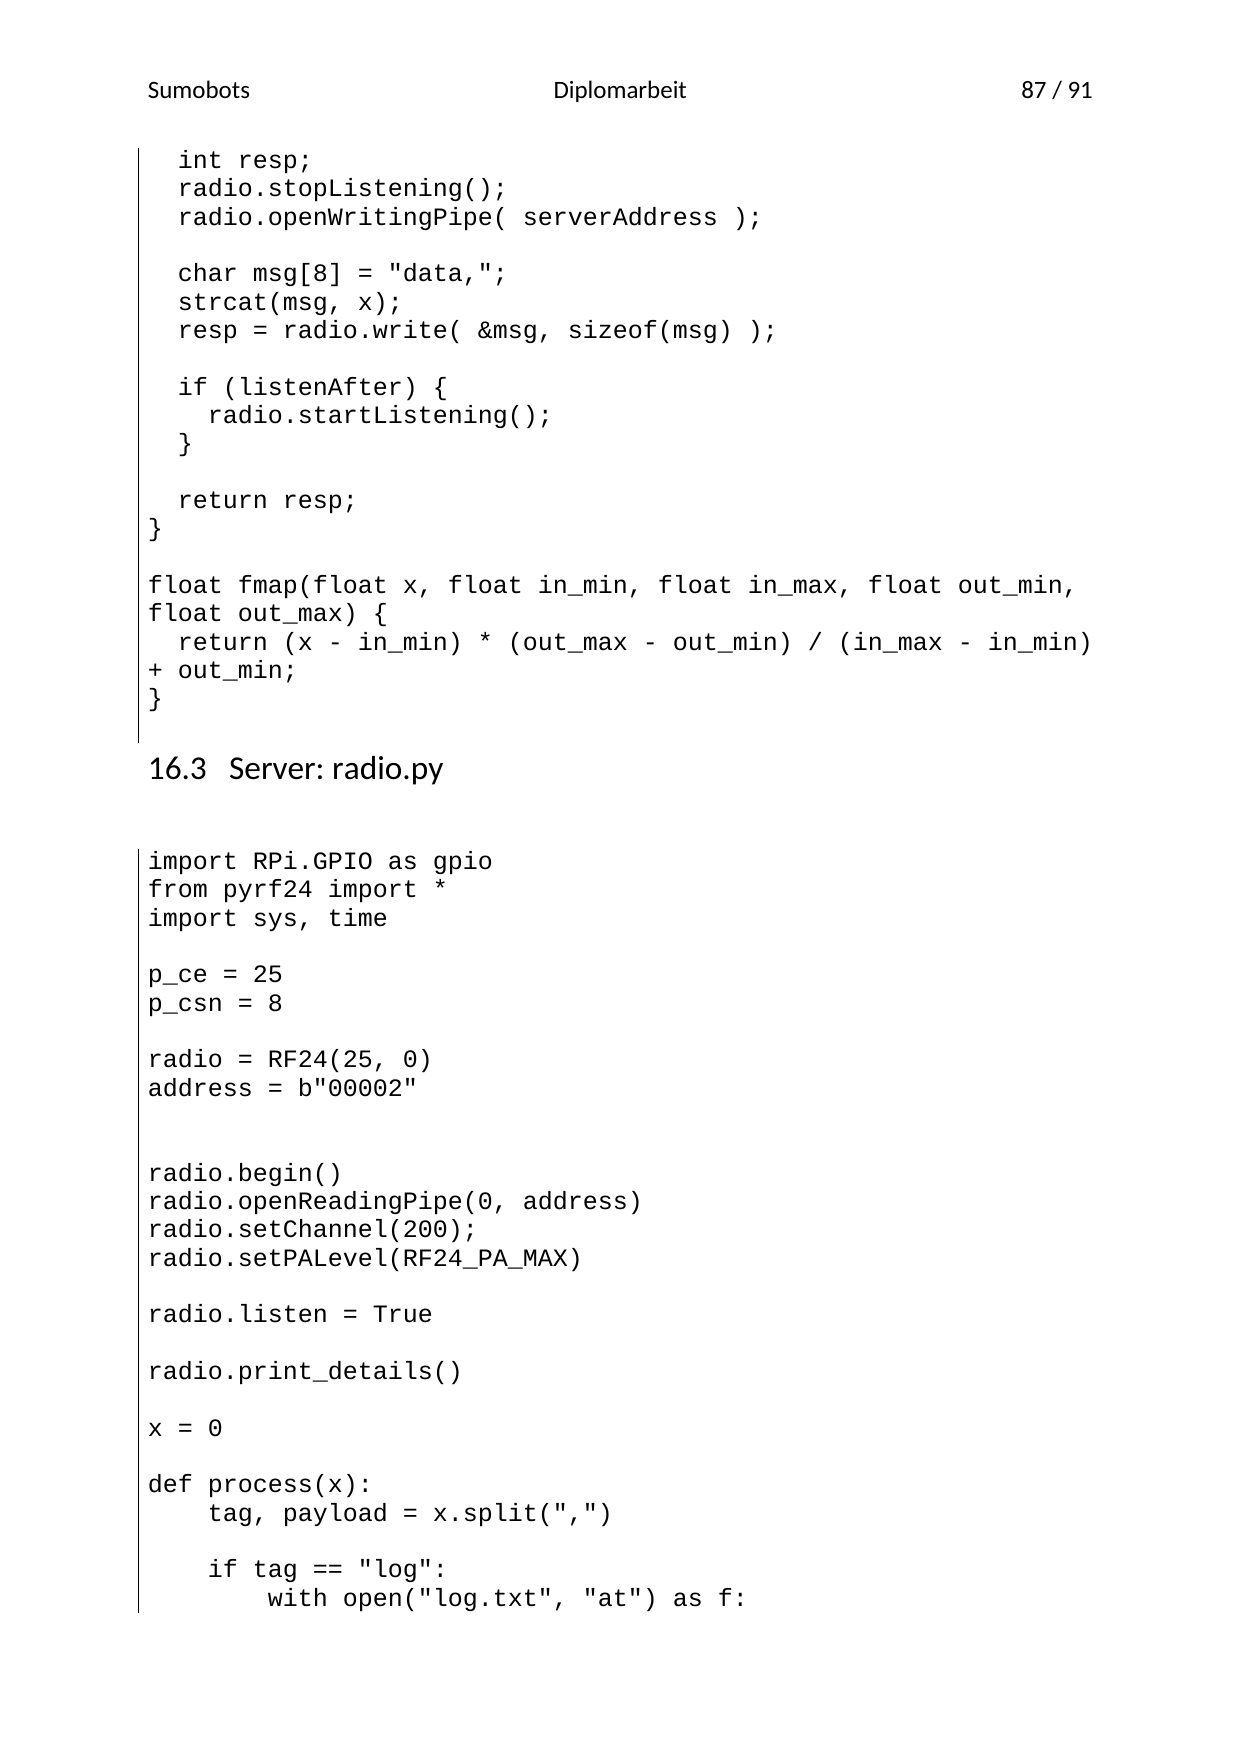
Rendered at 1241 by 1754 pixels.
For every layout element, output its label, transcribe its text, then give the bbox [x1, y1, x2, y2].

text x = 0 [148, 1415, 1093, 1443]
text char msg[8] = "data,"; [148, 261, 1093, 289]
text with open("log.txt", "at") as f: [148, 1585, 1093, 1613]
text from pyrf24 import * [148, 877, 1093, 905]
text radio.begin() [148, 1160, 1093, 1188]
text radio.setPALevel(RF24_PA_MAX) [148, 1245, 1093, 1273]
text radio = RF24(25, 0) [148, 1047, 1093, 1075]
text def process(x): [148, 1472, 1093, 1500]
text return resp; [148, 488, 1093, 516]
text radio.setChannel(200); [148, 1217, 1093, 1245]
text radio.openWritingPipe( serverAddress ); [148, 204, 1093, 233]
text tag, payload = x.split(",") [148, 1500, 1093, 1528]
text float fmap(float x, float in_min, float in_max, float out_min, float out_max) { [148, 573, 1093, 629]
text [148, 318, 1093, 346]
text } [148, 431, 1093, 459]
text radio.startListening(); [148, 403, 1093, 431]
text radio.stopListening(); [148, 176, 1093, 204]
text radio.listen = True [148, 1302, 1093, 1330]
text if tag == "log": [148, 1557, 1093, 1585]
text if (listenAfter) { [148, 374, 1093, 403]
subtitle Server: radio.py [148, 747, 1093, 787]
text import sys, time [148, 905, 1093, 933]
text int resp; [148, 148, 1093, 176]
text import RPi.GPIO as gpio [148, 848, 1093, 877]
text return (x - in_min) * (out_max - out_min) / (in_max - in_min) + out_min; [148, 629, 1093, 686]
text p_csn = 8 [148, 990, 1093, 1018]
text } [148, 516, 1093, 544]
text radio.print_details() [148, 1358, 1093, 1387]
text strcat(msg, x); [148, 289, 1093, 318]
text } [148, 686, 1093, 714]
text radio.openReadingPipe(0, address) [148, 1188, 1093, 1217]
text address = b"00002" [148, 1075, 1093, 1103]
text p_ce = 25 [148, 962, 1093, 990]
